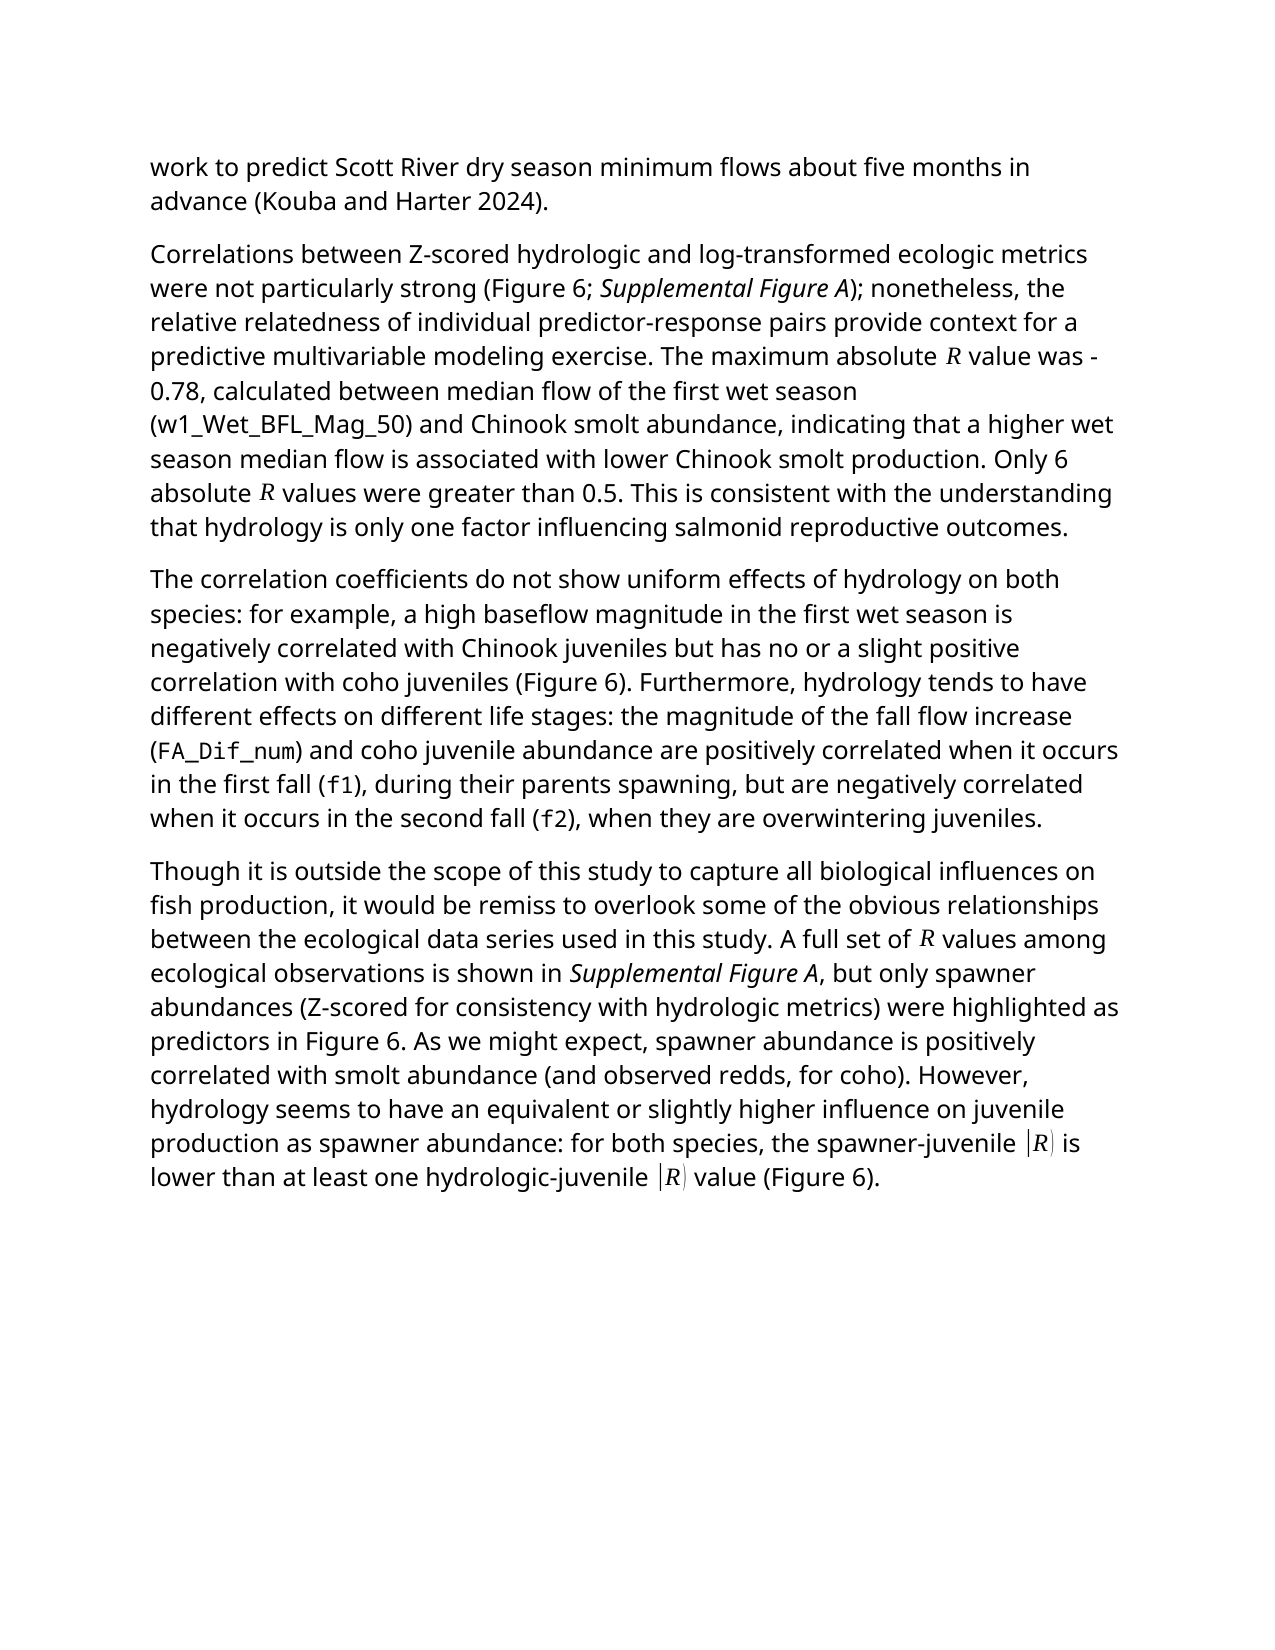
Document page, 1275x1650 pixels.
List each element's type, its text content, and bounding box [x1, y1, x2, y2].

text Correlations between Z-scored hydrologic and log-transformed ecologic metrics were not particularly strong (Figure 6; Supplemental Figure A); nonetheless, the relative relatedness of individual predictor-response pairs provide context for a predictive multivariable modeling exercise. The maximum absolute value was -0.78, calculated between median flow of the first wet season (w1_Wet_BFL_Mag_50) and Chinook smolt abundance, indicating that a higher wet season median flow is associated with lower Chinook smolt production. Only 6 absolute values were greater than 0.5. This is consistent with the understanding that hydrology is only one factor influencing salmonid reproductive outcomes. [150, 237, 1125, 543]
text The correlation coefficients do not show uniform effects of hydrology on both species: for example, a high baseflow magnitude in the first wet season is negatively correlated with Chinook juveniles but has no or a slight positive correlation with coho juveniles (Figure 6). Furthermore, hydrology tends to have different effects on different life stages: the magnitude of the fall flow increase (FA_Dif_num) and coho juvenile abundance are positively correlated when it occurs in the first fall (f1), during their parents spawning, but are negatively correlated when it occurs in the second fall (f2), when they are overwintering juveniles. [150, 562, 1125, 835]
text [150, 150, 1125, 218]
text Though it is outside the scope of this study to capture all biological influences on fish production, it would be remiss to overlook some of the obvious relationships between the ecological data series used in this study. A full set of values among ecological observations is shown in Supplemental Figure A, but only spawner abundances (Z-scored for consistency with hydrologic metrics) were highlighted as predictors in Figure 6. As we might expect, spawner abundance is positively correlated with smolt abundance (and observed redds, for coho). However, hydrology seems to have an equivalent or slightly higher influence on juvenile production as spawner abundance: for both species, the spawner-juvenile is lower than at least one hydrologic-juvenile value (Figure 6). [150, 853, 1125, 1194]
